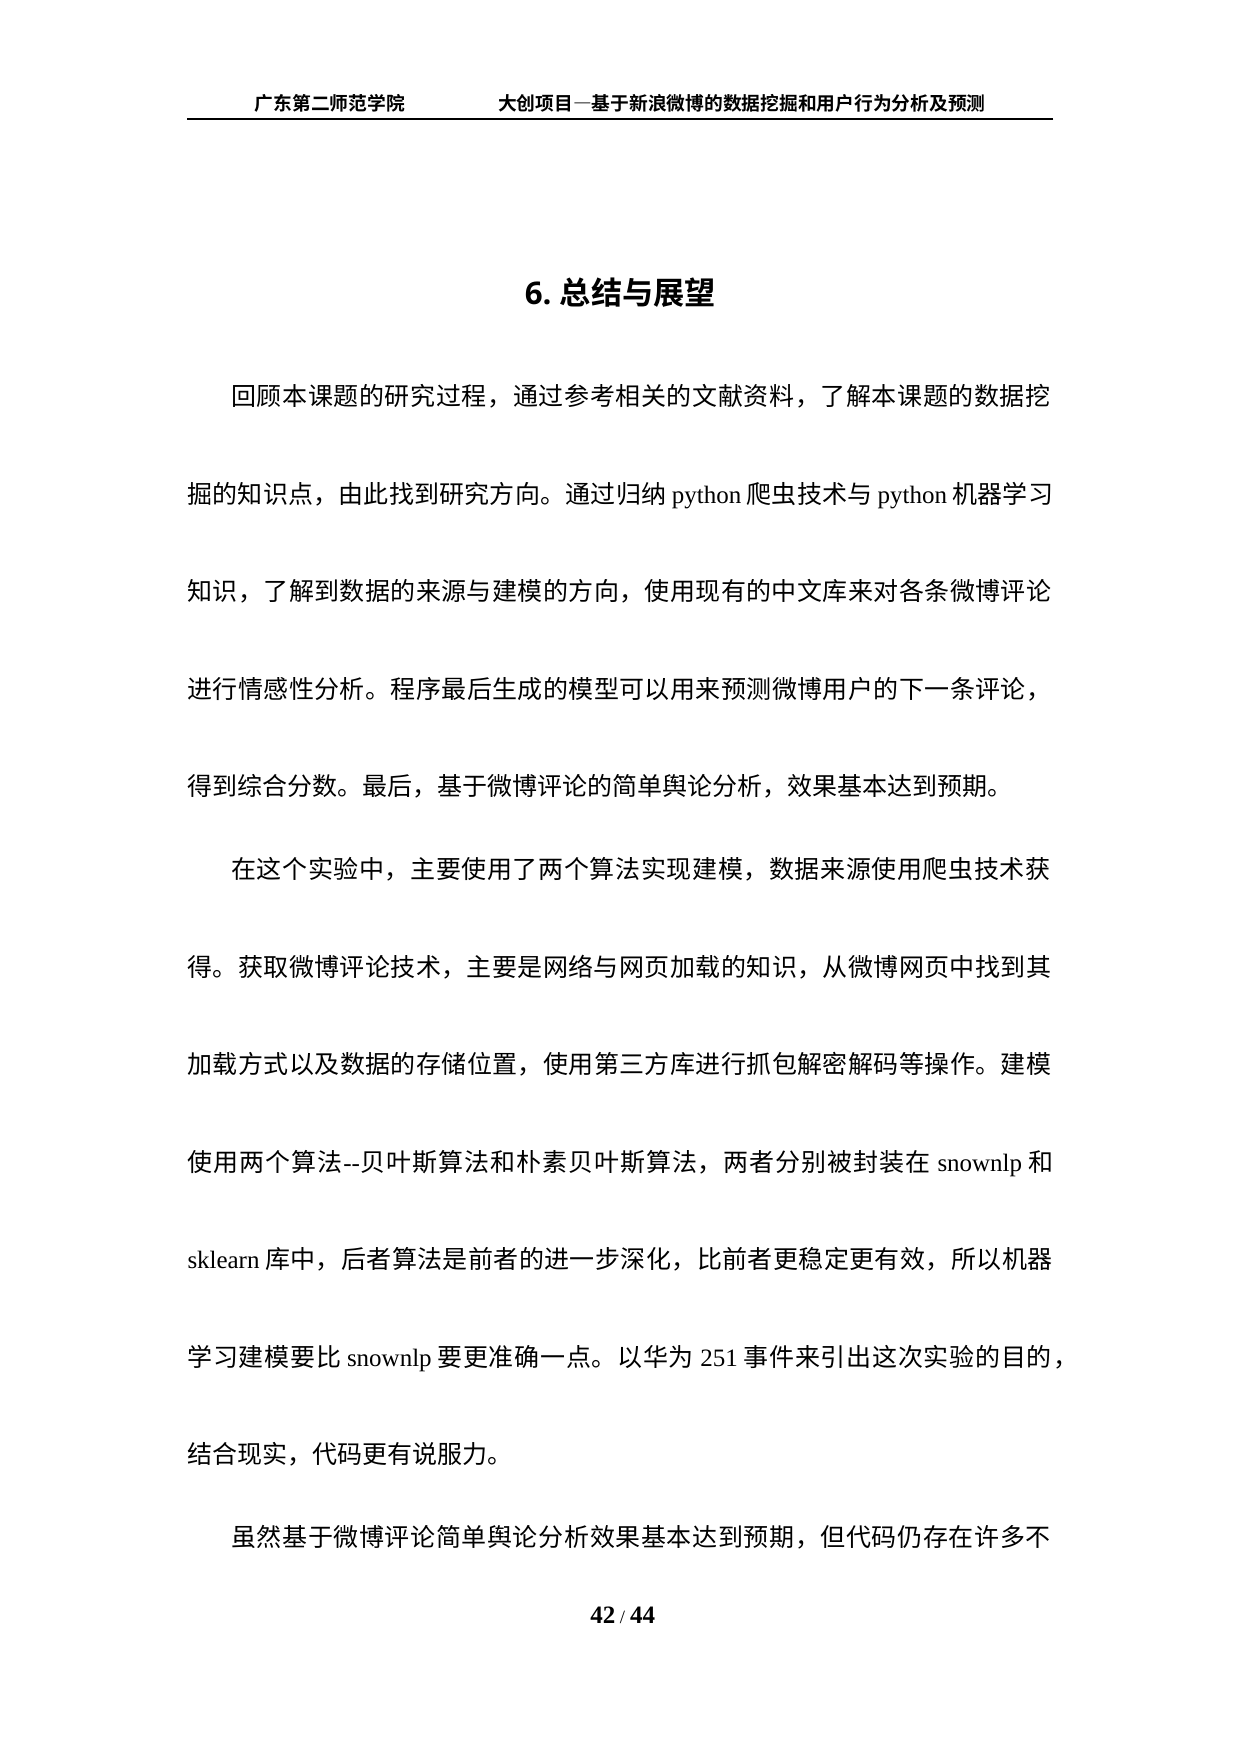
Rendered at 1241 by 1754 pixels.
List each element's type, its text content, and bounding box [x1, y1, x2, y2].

text 回顾本课题的研究过程，通过参考相关的文献资料，了解本课题的数据挖掘的知识点，由此找到研究方向。通过归纳python爬虫技术与python机器学习知识，了解到数据的来源与建模的方向，使用现有的中文库来对各条微博评论进行情感性分析。程序最后生成的模型可以用来预测微博用户的下一条评论，得到综合分数。最后，基于微博评论的简单舆论分析，效果基本达到预期。 [187, 362, 1053, 817]
text 在这个实验中，主要使用了两个算法实现建模，数据来源使用爬虫技术获得。获取微博评论技术，主要是网络与网页加载的知识，从微博网页中找到其加载方式以及数据的存储位置，使用第三方库进行抓包解密解码等操作。建模使用两个算法--贝叶斯算法和朴素贝叶斯算法，两者分别被封装在snownlp和sklearn库中，后者算法是前者的进一步深化，比前者更稳定更有效，所以机器学习建模要比snownlp要更准确一点。以华为251事件来引出这次实验的目的，结合现实，代码更有说服力。 [187, 835, 1053, 1485]
subtitle 6. 总结与展望 [187, 258, 1053, 323]
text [187, 1503, 1053, 1568]
